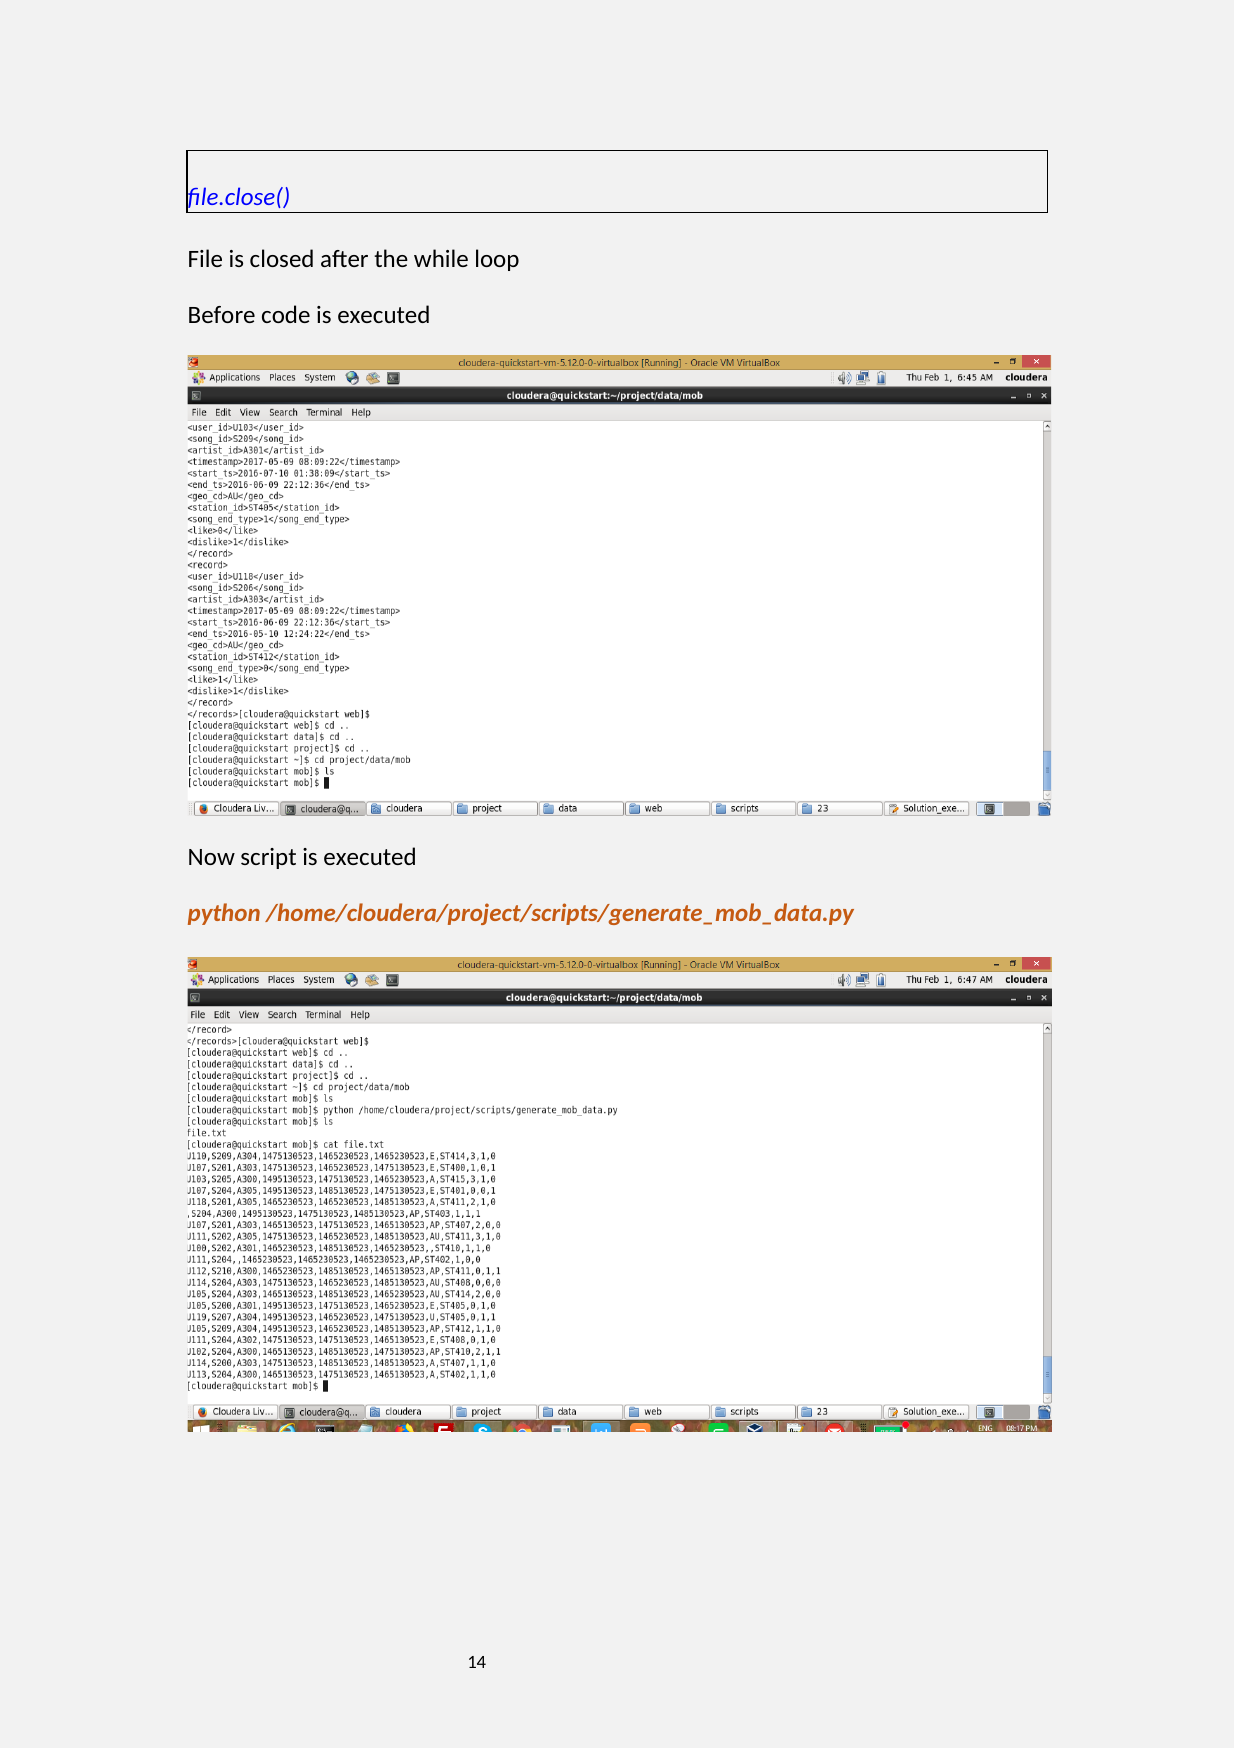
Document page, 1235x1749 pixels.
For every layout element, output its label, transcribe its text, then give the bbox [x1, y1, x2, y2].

text file.close() [188, 181, 1047, 212]
text Before code is executed [187, 299, 1047, 330]
text python /home/cloudera/project/scripts/generate_mob_data.py [187, 897, 1047, 927]
text File is closed after the while loop [187, 244, 1047, 274]
picture [187, 355, 1052, 816]
text Now script is executed [187, 841, 1047, 871]
picture [187, 957, 1052, 1432]
